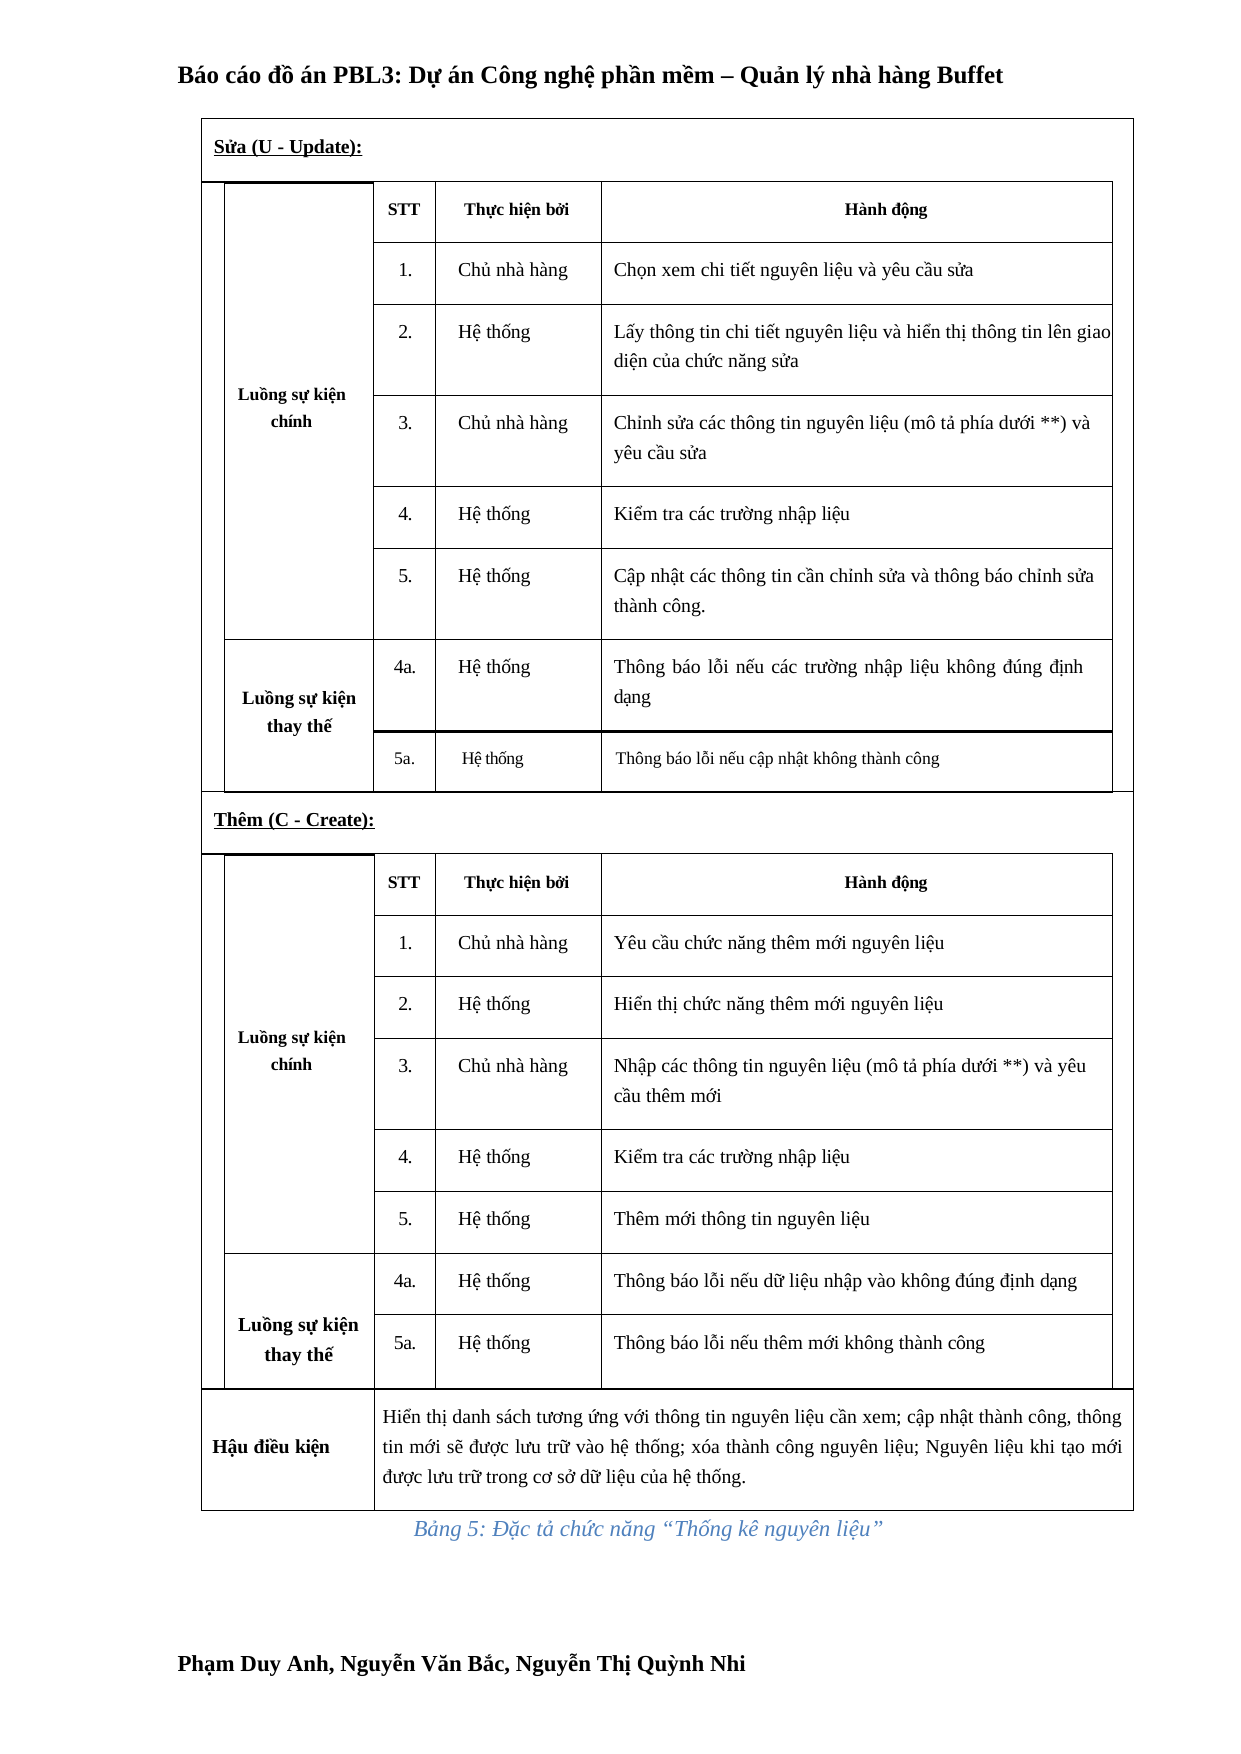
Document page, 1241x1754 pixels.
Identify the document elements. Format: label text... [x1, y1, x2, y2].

table_cell STT [374, 182, 435, 242]
table_cell 1. [374, 243, 435, 304]
table_cell Hậu điều kiện [202, 1390, 374, 1510]
table_cell 1. [375, 916, 435, 976]
table_cell Hành động [602, 182, 1112, 242]
table_cell 5a. [375, 1315, 435, 1388]
table_cell Thêm (C - Create): [202, 792, 1133, 853]
table_cell Luồng sự kiện thay thế [225, 640, 373, 791]
table_cell Cập nhật các thông tin cần chỉnh sửa và thông báo chỉnh sửa thành công. [602, 549, 1112, 639]
table_cell Hiển thị danh sách tương ứng với thông tin nguyên liệu cần xem; cập nhật thành công, thông tin mới sẽ được lưu trữ vào hệ thống; xóa thành công nguyên liệu; Nguyên liệu khi tạo mới được lưu trữ trong cơ sở dữ liệu của hệ thống. [375, 1390, 1133, 1510]
table_cell Lấy thông tin chi tiết nguyên liệu và hiển thị thông tin lên giao diện của chức năng sửa [602, 305, 1112, 395]
table_cell Chủ nhà hàng [436, 916, 601, 976]
table_cell Hệ thống [436, 1130, 601, 1191]
table_cell Hệ thống [436, 1315, 601, 1388]
table_cell Yêu cầu chức năng thêm mới nguyên liệu [602, 916, 1112, 976]
table_cell Chỉnh sửa các thông tin nguyên liệu (mô tả phía dưới **) và yêu cầu sửa [602, 396, 1112, 486]
table_cell Luồng sự kiện chính [225, 184, 373, 639]
table_cell Sửa (U - Update): [202, 119, 1133, 181]
table_cell Kiểm tra các trường nhập liệu [602, 1130, 1112, 1191]
table_cell Hành động [602, 854, 1112, 914]
table_cell [202, 855, 224, 1388]
table_cell 4a. [374, 640, 435, 730]
table_cell Thực hiện bởi [436, 182, 601, 242]
table_cell Thông báo lỗi nếu cập nhật không thành công [602, 733, 1112, 791]
table_cell 5. [374, 549, 435, 639]
table_cell 3. [375, 1039, 435, 1129]
table_cell Hệ thống [436, 1254, 601, 1314]
table_cell Thực hiện bởi [436, 854, 601, 914]
table_cell Thông báo lỗi nếu các trường nhập liệu không đúng định dạng [602, 640, 1112, 730]
table_cell [202, 183, 224, 791]
table_cell 5. [375, 1192, 435, 1252]
table_cell Hệ thống [436, 549, 601, 639]
table_cell Chủ nhà hàng [436, 396, 601, 486]
table_cell Kiểm tra các trường nhập liệu [602, 487, 1112, 548]
table_cell Thông báo lỗi nếu thêm mới không thành công [602, 1315, 1112, 1388]
subtitle Bảng 5: Đặc tả chức năng “Thống kê nguyên liệu” [177, 1515, 1122, 1542]
table_cell Hệ thống [436, 977, 601, 1038]
table_cell [1113, 853, 1133, 1388]
table_cell 3. [374, 396, 435, 486]
table_cell Hệ thống [436, 733, 601, 791]
table_cell Luồng sự kiện chính [225, 856, 374, 1252]
table_cell Thêm mới thông tin nguyên liệu [602, 1192, 1112, 1252]
table_cell Thông báo lỗi nếu dữ liệu nhập vào không đúng định dạng [602, 1254, 1112, 1314]
table_cell STT [375, 854, 435, 914]
table_cell Chủ nhà hàng [436, 243, 601, 304]
table_cell 4a. [375, 1254, 435, 1314]
table_cell 4. [375, 1130, 435, 1191]
table_cell Hệ thống [436, 640, 601, 730]
table_cell 2. [374, 305, 435, 395]
table_cell [1113, 181, 1133, 791]
table_cell 2. [375, 977, 435, 1038]
table_cell Chủ nhà hàng [436, 1039, 601, 1129]
table_cell 4. [374, 487, 435, 548]
table_cell Hệ thống [436, 305, 601, 395]
table_cell 5a. [374, 733, 435, 791]
table_cell Hiển thị chức năng thêm mới nguyên liệu [602, 977, 1112, 1038]
table_cell Luồng sự kiện thay thế [225, 1254, 374, 1388]
table_cell Chọn xem chi tiết nguyên liệu và yêu cầu sửa [602, 243, 1112, 304]
table_cell Hệ thống [436, 1192, 601, 1252]
table_cell Nhập các thông tin nguyên liệu (mô tả phía dưới **) và yêu cầu thêm mới [602, 1039, 1112, 1129]
table_cell Hệ thống [436, 487, 601, 548]
